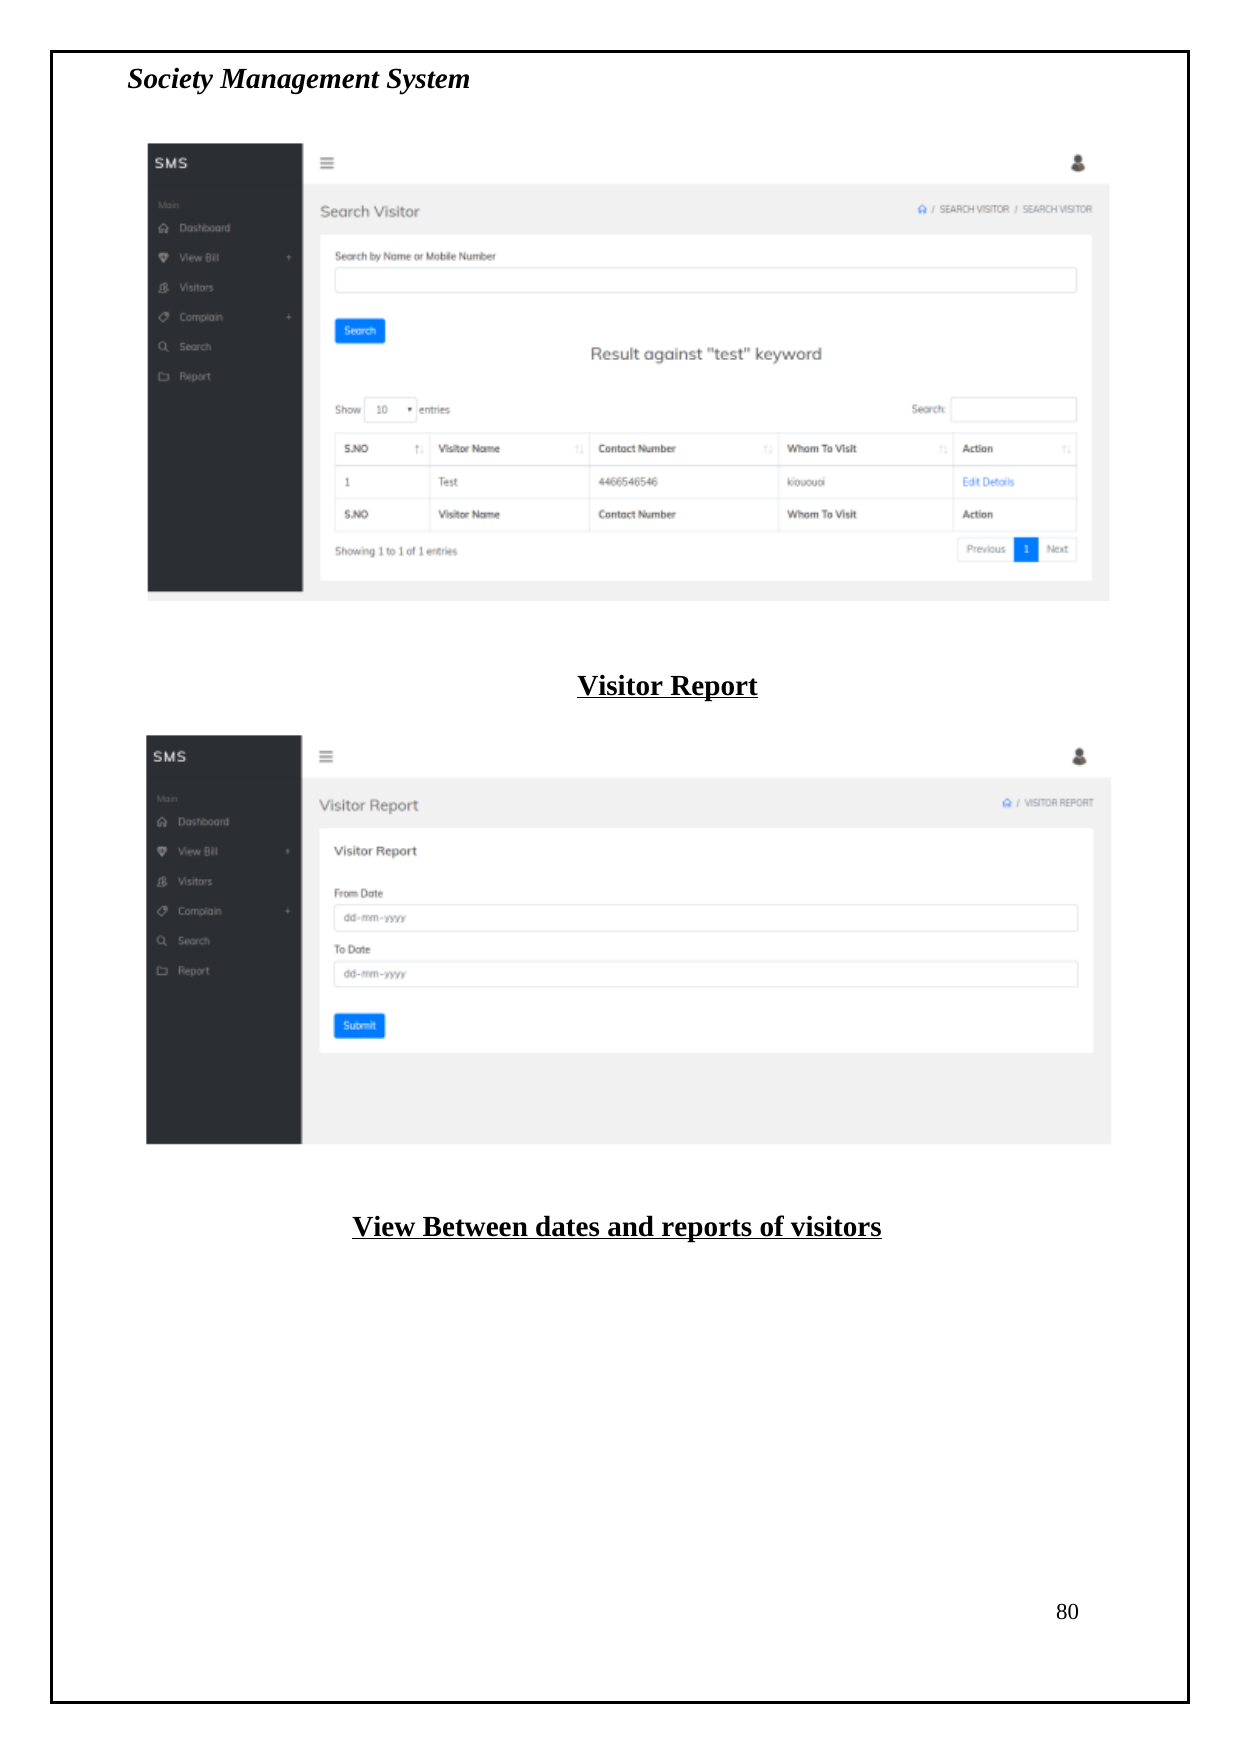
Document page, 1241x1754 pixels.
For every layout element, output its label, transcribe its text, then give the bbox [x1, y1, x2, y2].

text View Between dates and reports of visitors [352, 1209, 1173, 1242]
text Visitor Report [502, 668, 1173, 701]
